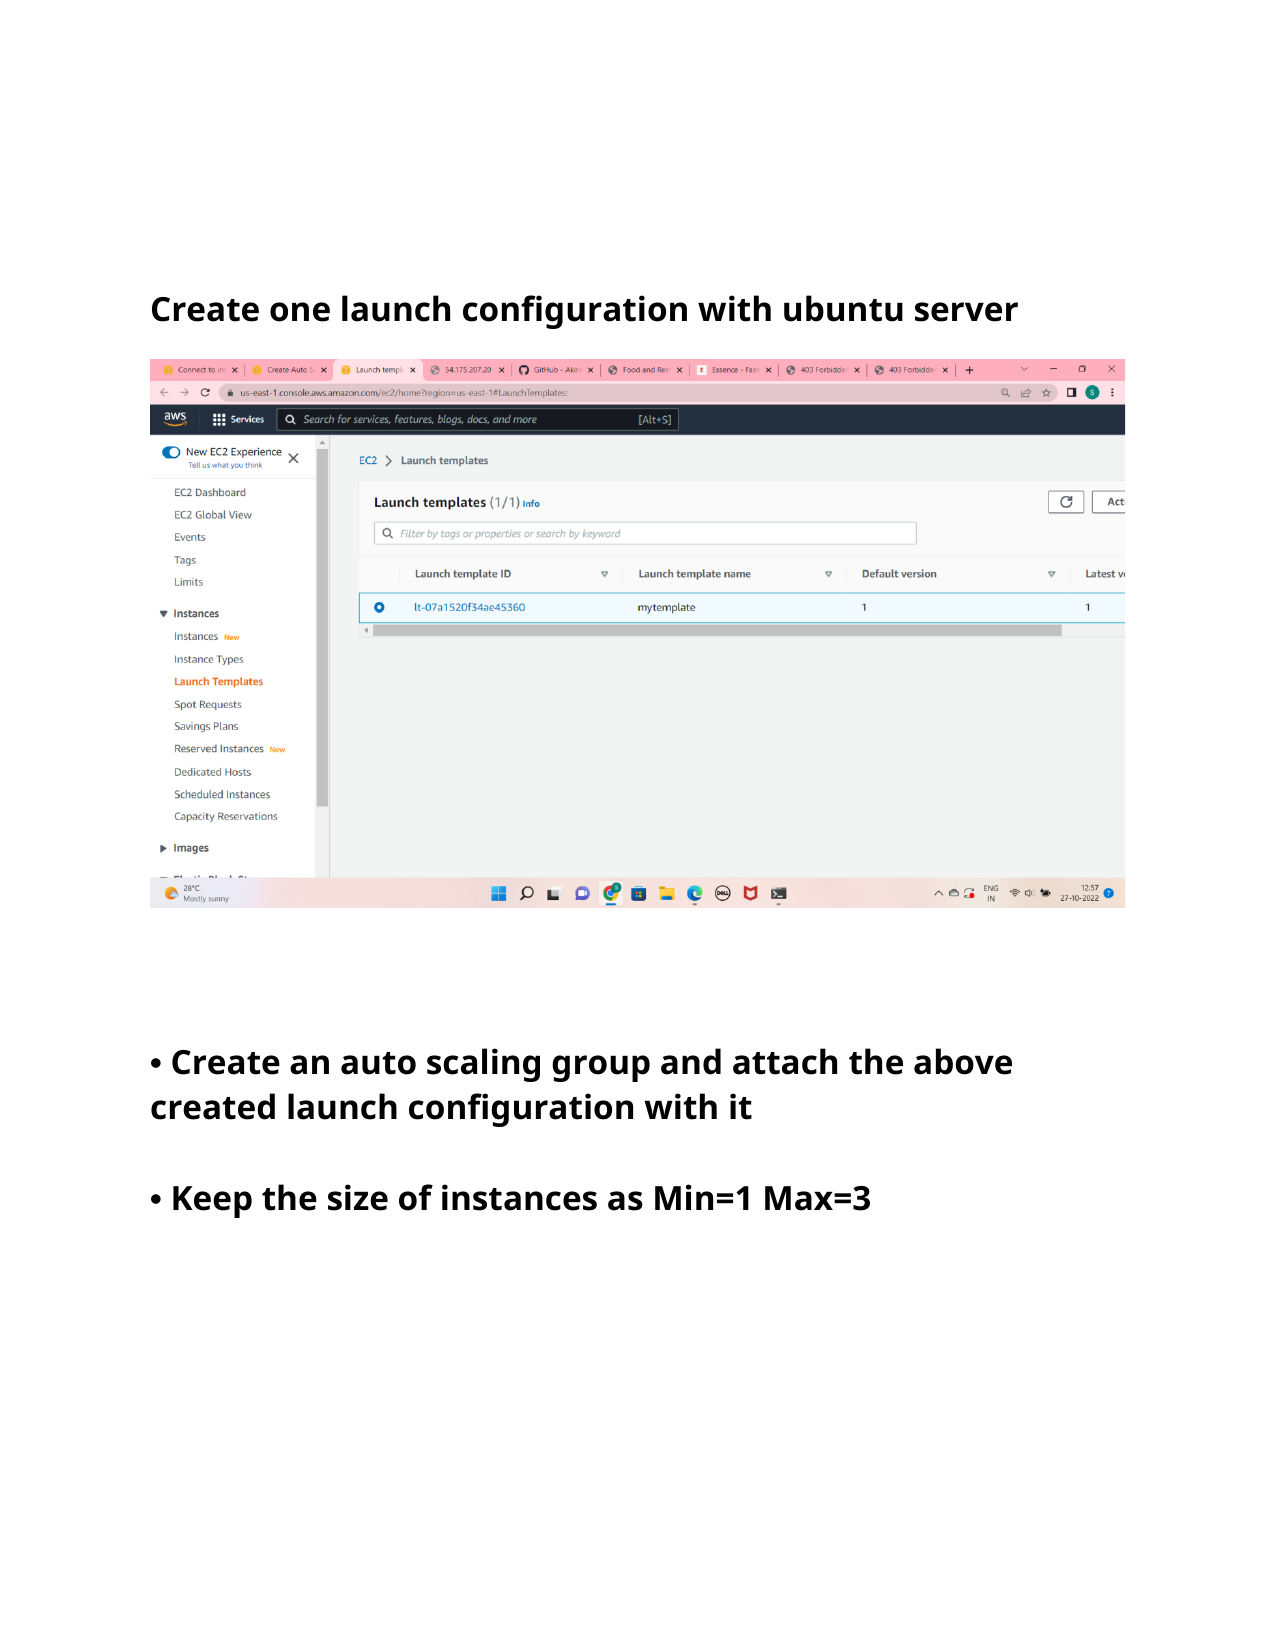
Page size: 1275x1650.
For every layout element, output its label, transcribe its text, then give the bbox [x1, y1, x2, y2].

picture [150, 359, 1125, 908]
text • Create an auto scaling group and attach the above created launch configuration with it [150, 1039, 1125, 1129]
text • Keep the size of instances as Min=1 Max=3 [150, 1175, 1125, 1220]
text Create one launch configuration with ubuntu server [150, 286, 1125, 332]
